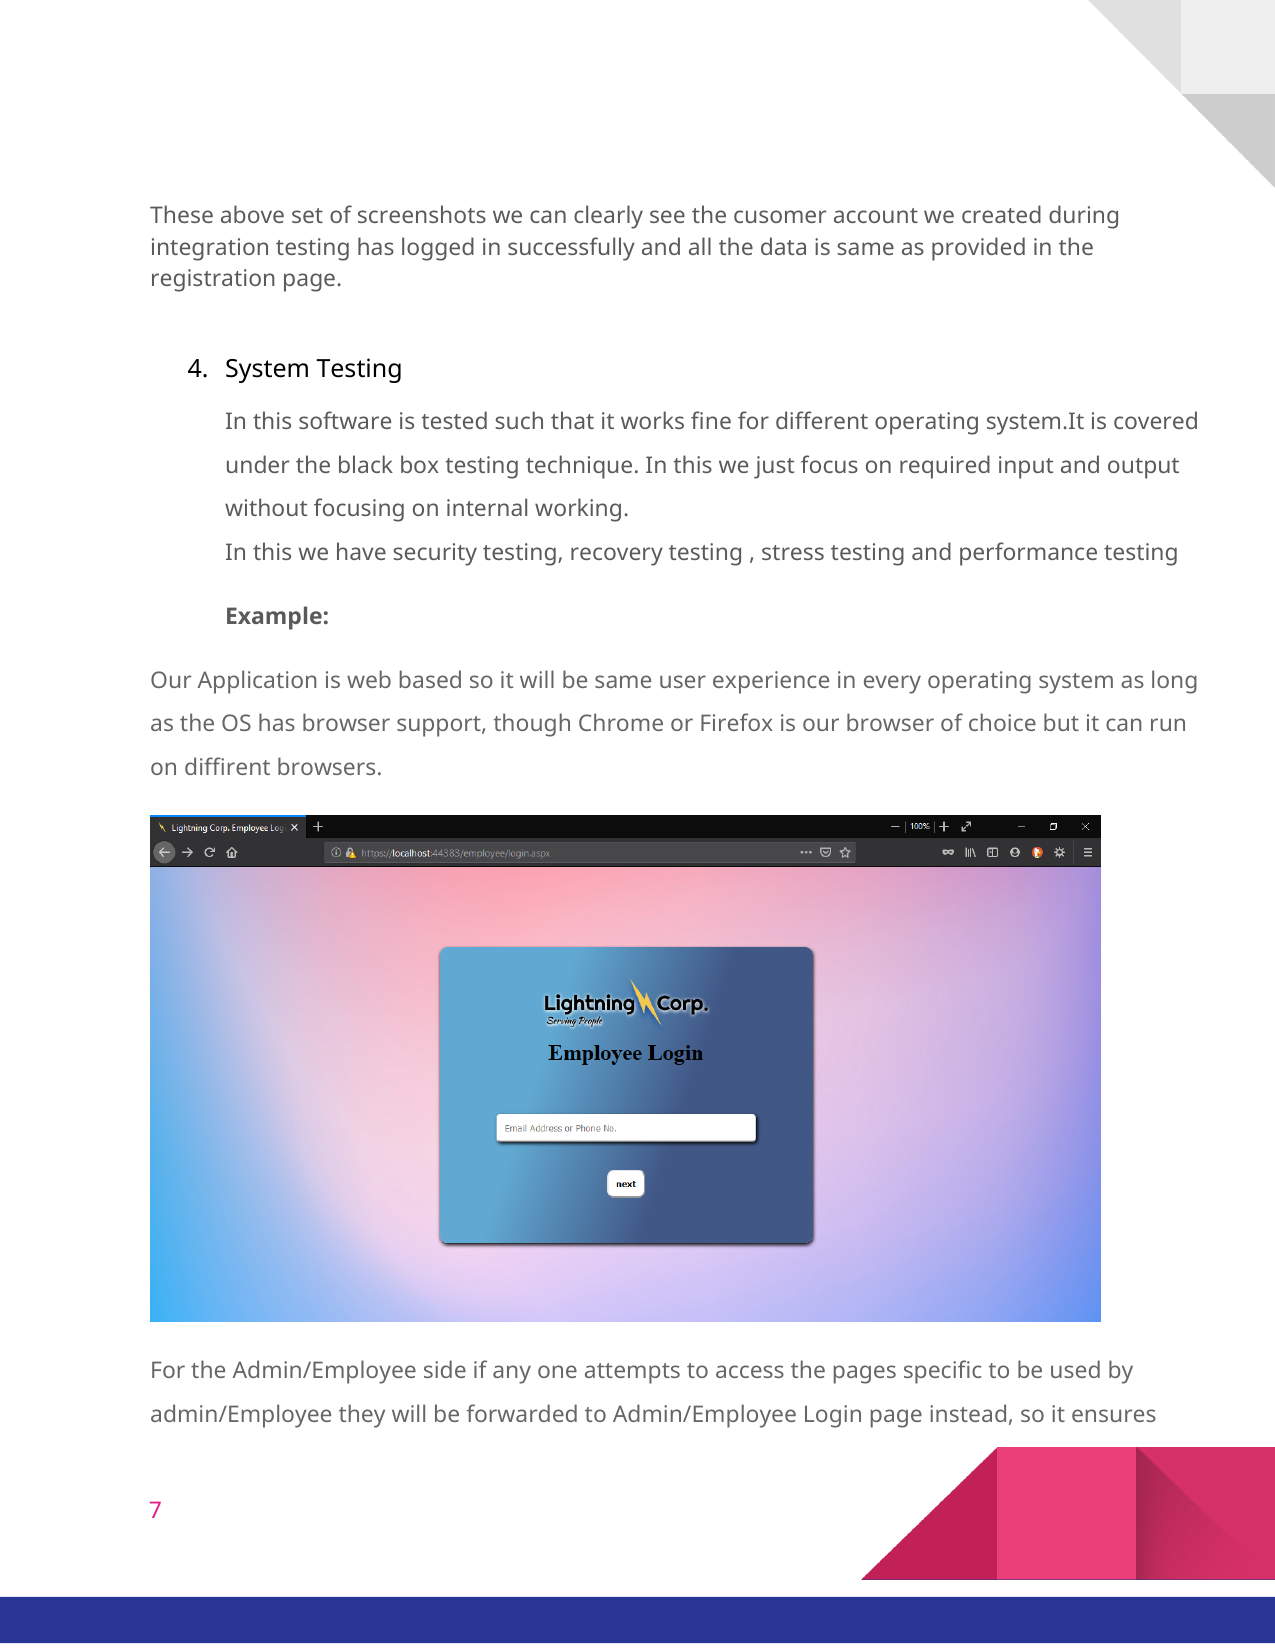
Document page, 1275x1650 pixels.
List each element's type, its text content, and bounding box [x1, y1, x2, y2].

text Our Application is web based so it will be same user experience in every operating system as long as the OS has browser support, though Chrome or Firefox is our browser of choice but it can run on diffirent browsers. [150, 664, 1200, 782]
picture [1087, 0, 1275, 188]
picture [861, 1446, 1275, 1580]
text In this software is tested such that it works fine for different operating system.It is covered under the black box testing technique. In this we just focus on required input and output without focusing on internal working. In this we have security testing, recovery testing , stress testing and performance testing [225, 405, 1200, 567]
subtitle System Testing [187, 350, 1200, 384]
text These above set of screenshots we can clearly see the cusomer account we created during integration testing has logged in successfully and all the data is same as provided in the registration page. [150, 199, 1200, 293]
picture [150, 815, 1101, 1322]
text Example: [225, 600, 1200, 631]
